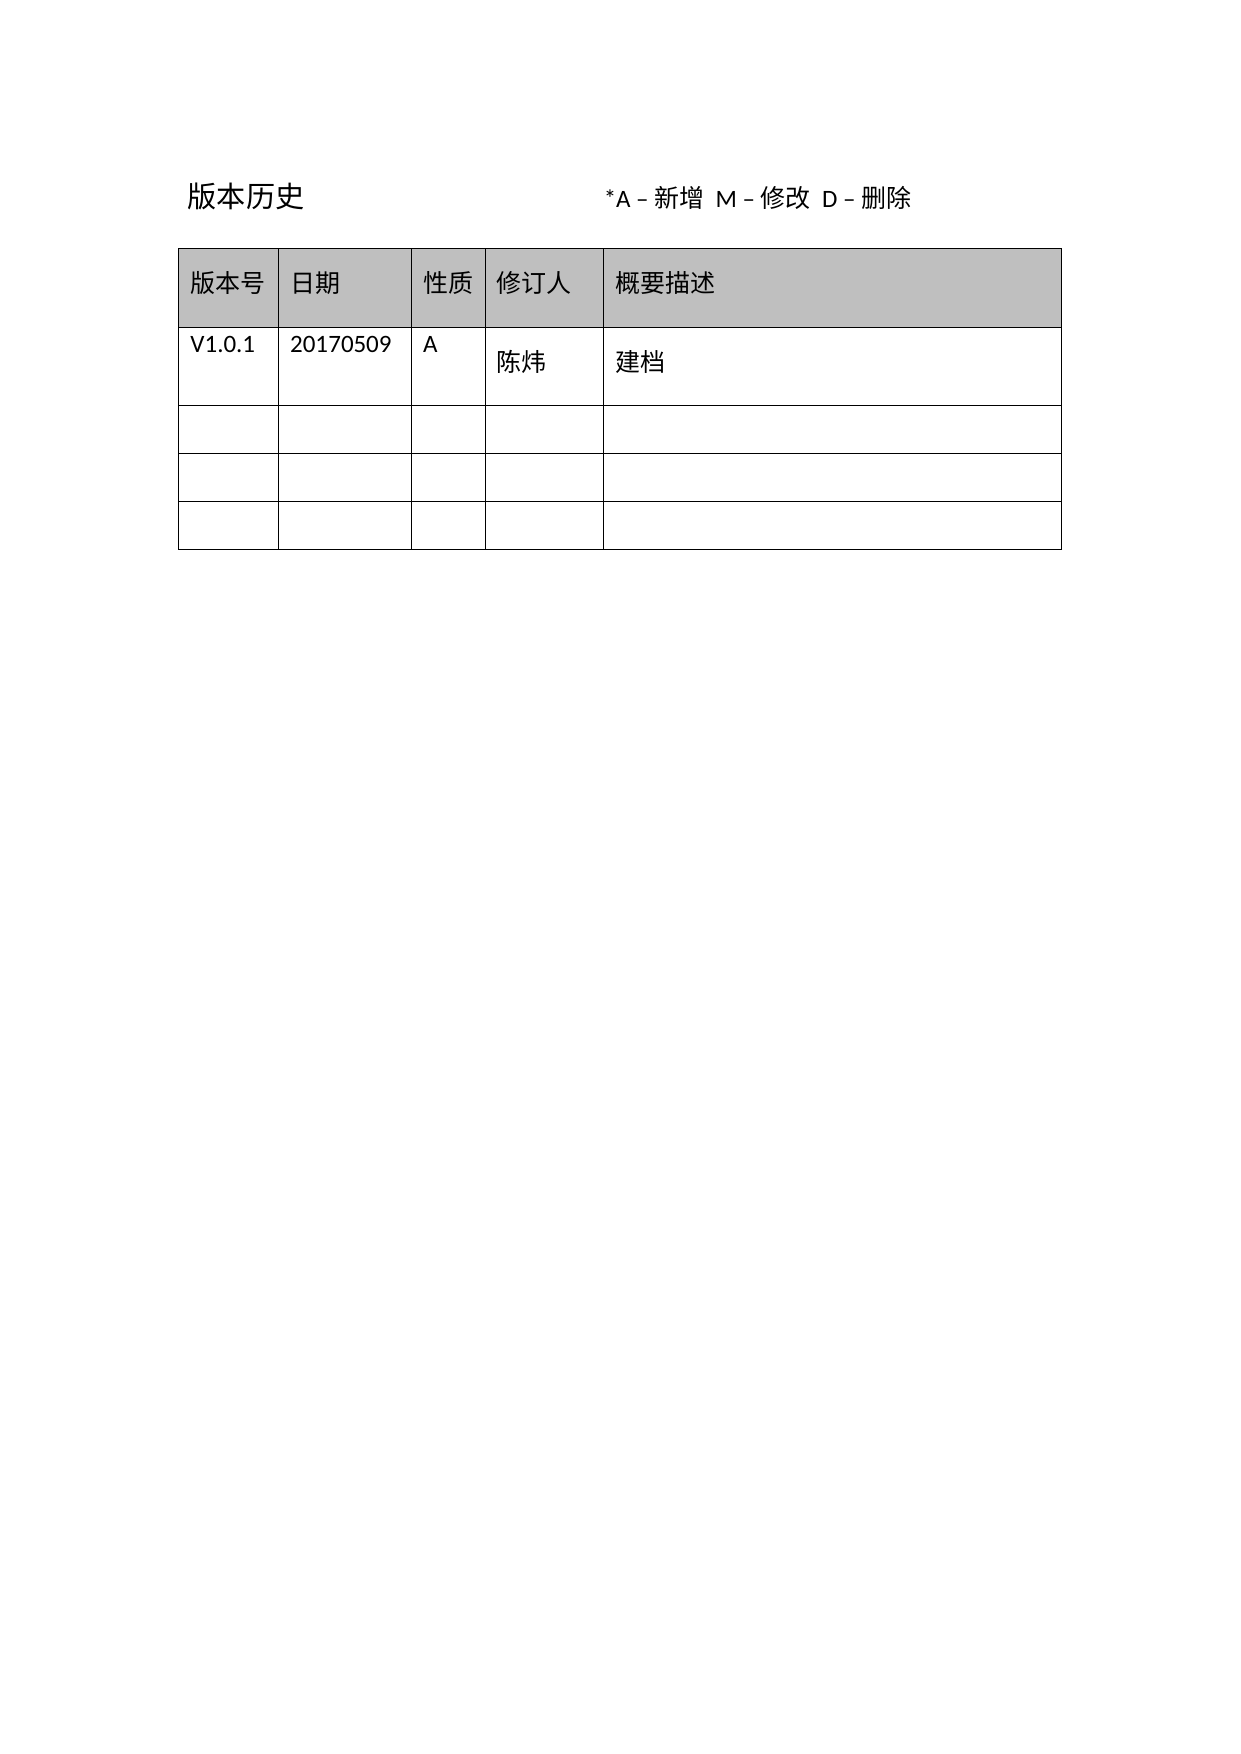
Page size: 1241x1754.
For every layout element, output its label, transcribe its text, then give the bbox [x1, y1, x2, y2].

table_header 概要描述 [604, 249, 1061, 327]
table_cell [179, 406, 278, 453]
table_cell [412, 406, 485, 453]
table_cell [412, 502, 485, 549]
table_cell [279, 454, 411, 501]
table_cell 20170509 [279, 328, 411, 405]
table_header 版本号 [179, 249, 278, 327]
table_cell 陈炜 [486, 328, 603, 405]
table_cell [486, 406, 603, 453]
table_header 性质 [412, 249, 485, 327]
table_cell [279, 406, 411, 453]
table_cell 建档 [604, 328, 1061, 405]
table_header 修订人 [486, 249, 603, 327]
table_cell [412, 454, 485, 501]
table_header 日期 [279, 249, 411, 327]
table_cell [486, 502, 603, 549]
table_cell [179, 502, 278, 549]
table_cell [604, 406, 1061, 453]
text 版本历史 *A – 新增 M – 修改 D – 删除 [187, 162, 1053, 227]
table_cell [604, 502, 1061, 549]
table_cell V1.0.1 [179, 328, 278, 405]
table_cell [179, 454, 278, 501]
table_cell [279, 502, 411, 549]
table_cell A [412, 328, 485, 405]
table_cell [486, 454, 603, 501]
table_cell [604, 454, 1061, 501]
